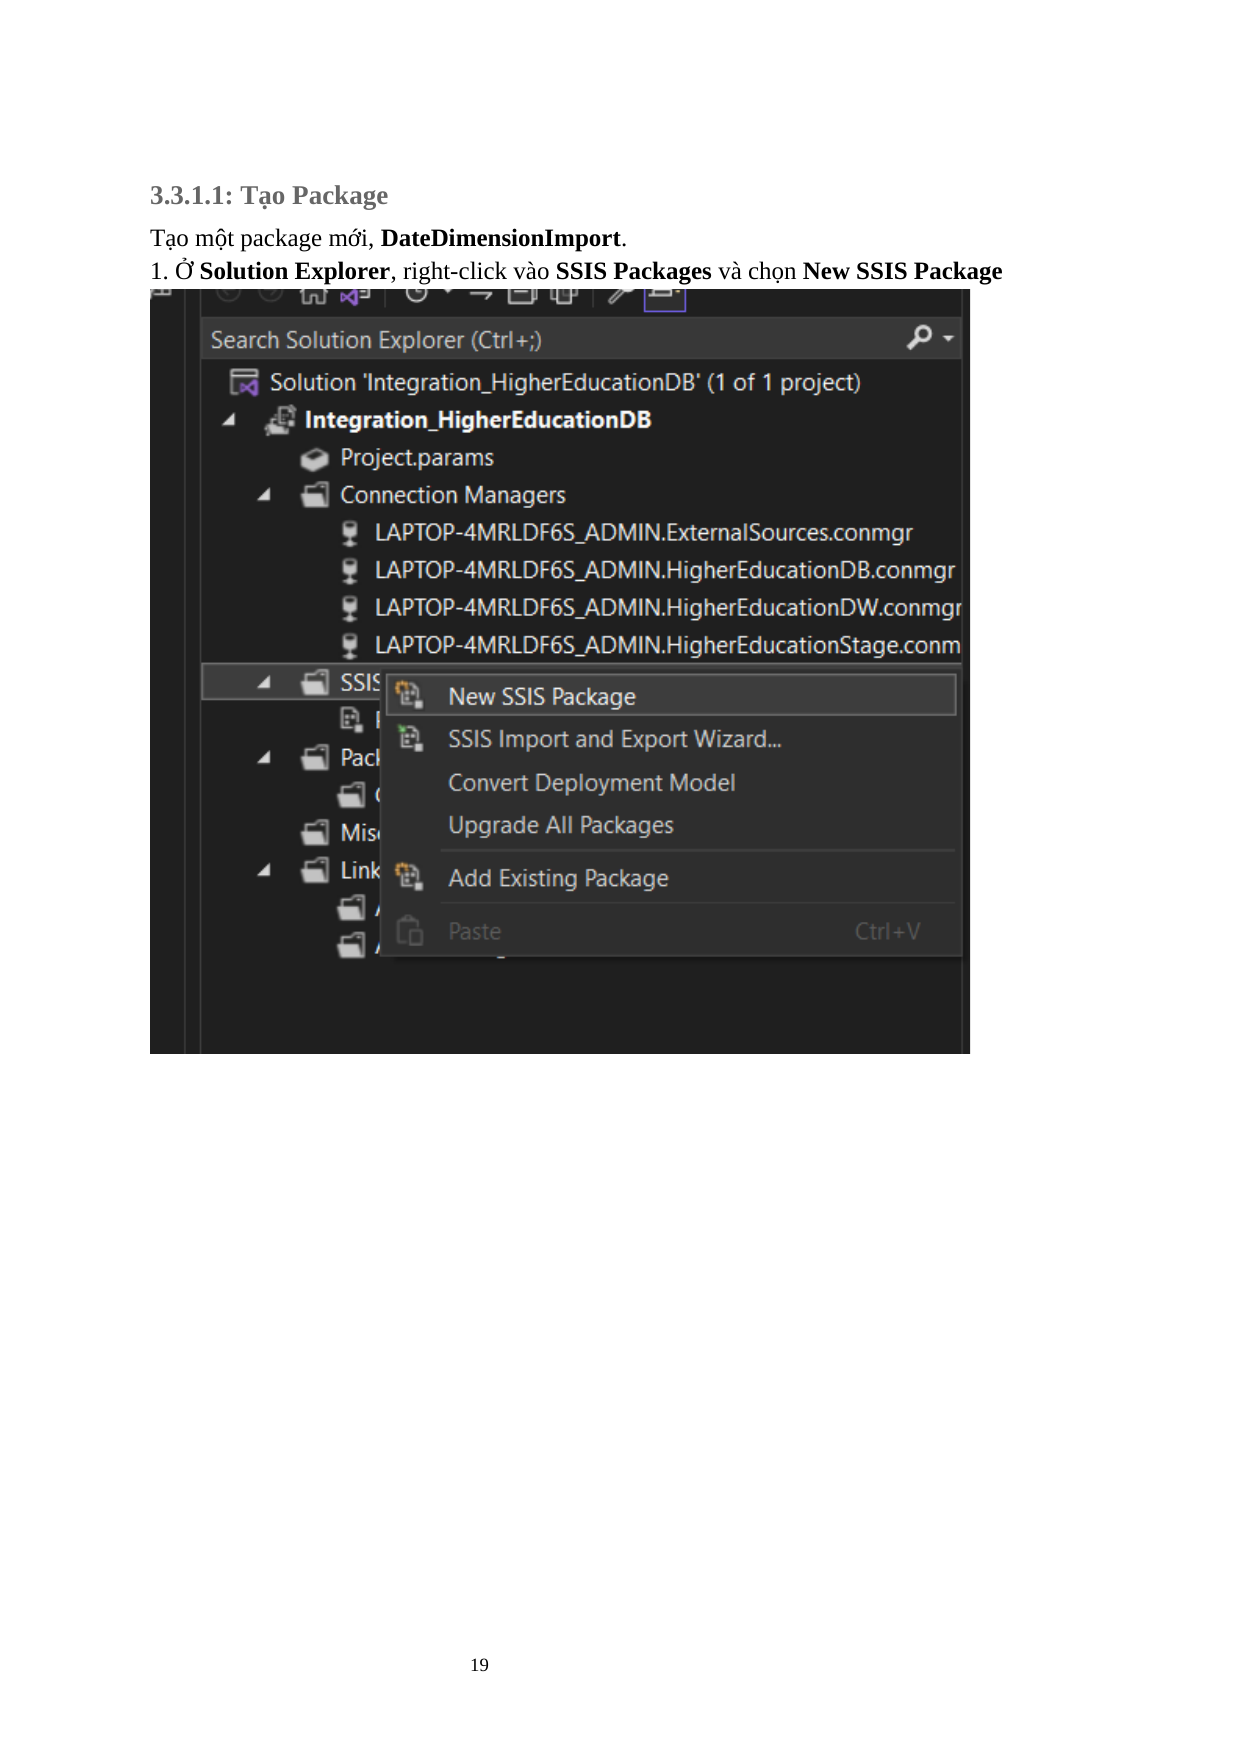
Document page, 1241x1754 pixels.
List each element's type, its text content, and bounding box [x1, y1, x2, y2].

subtitle 3.3.1.1: Tạo Package [150, 179, 1090, 210]
picture [150, 289, 971, 1054]
text Tạo một package mới, DateDimensionImport. [150, 223, 1090, 252]
text 1. Ở Solution Explorer, right-click vào SSIS Packages và chọn New SSIS Package [150, 256, 1090, 285]
